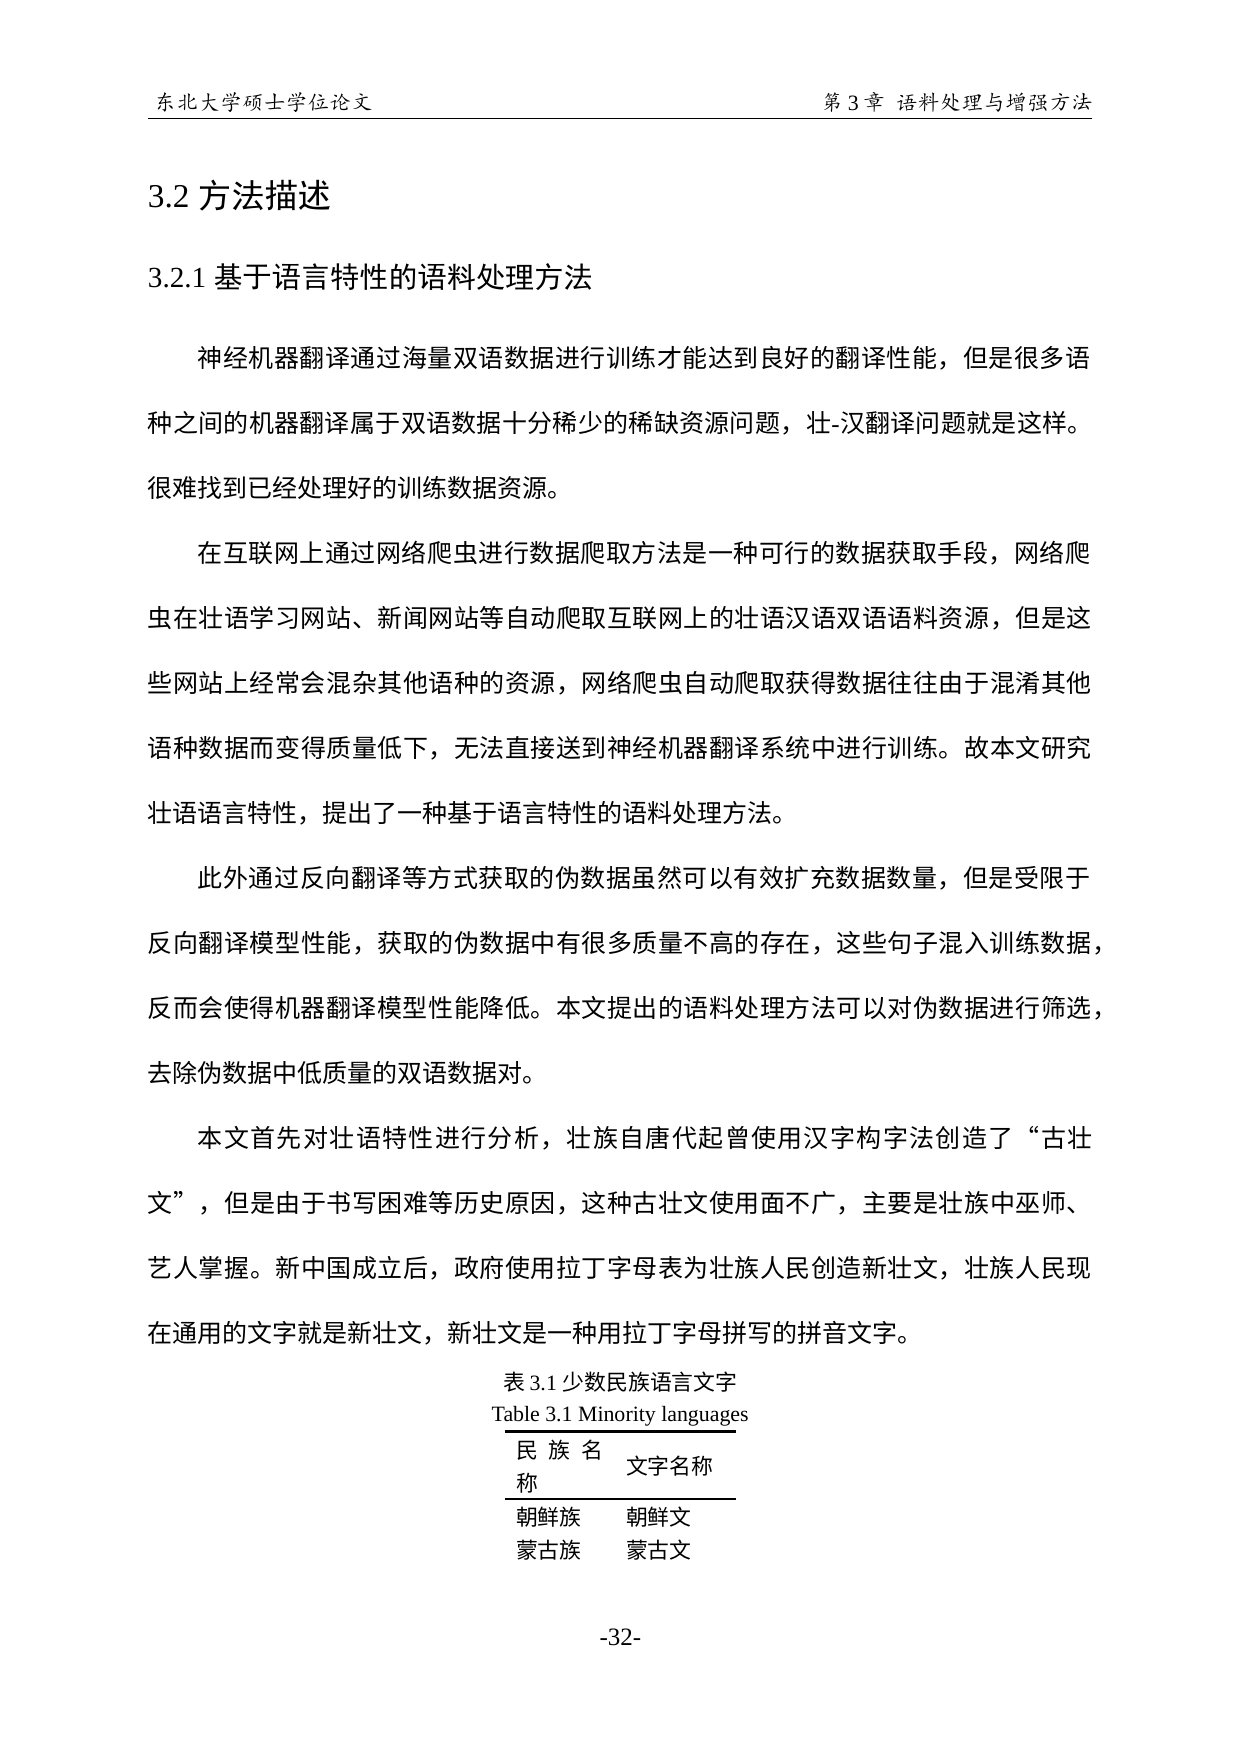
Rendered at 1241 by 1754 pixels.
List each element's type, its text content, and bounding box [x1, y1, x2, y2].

table_cell 蒙古族 [505, 1532, 614, 1565]
table_header 文字名称 [615, 1433, 736, 1498]
text 在互联网上通过网络爬虫进行数据爬取方法是一种可行的数据获取手段，网络爬虫在壮语学习网站、新闻网站等自动爬取互联网上的壮语汉语双语语料资源，但是这些网站上经常会混杂其他语种的资源，网络爬虫自动爬取获得数据往往由于混淆其他语种数据而变得质量低下，无法直接送到神经机器翻译系统中进行训练。故本文研究壮语语言特性，提出了一种基于语言特性的语料处理方法。 [148, 519, 1092, 844]
text 3.2 方法描述 [148, 162, 1092, 227]
text 表3.1 少数民族语言文字 [148, 1364, 1092, 1397]
table_cell 朝鲜族 [505, 1500, 614, 1532]
table_header 民族名称 [505, 1433, 614, 1498]
text 神经机器翻译通过海量双语数据进行训练才能达到良好的翻译性能，但是很多语种之间的机器翻译属于双语数据十分稀少的稀缺资源问题，壮-汉翻译问题就是这样。很难找到已经处理好的训练数据资源。 [148, 324, 1092, 519]
text 本文首先对壮语特性进行分析，壮族自唐代起曾使用汉字构字法创造了“古壮文”，但是由于书写困难等历史原因，这种古壮文使用面不广，主要是壮族中巫师、艺人掌握。新中国成立后，政府使用拉丁字母表为壮族人民创造新壮文，壮族人民现在通用的文字就是新壮文，新壮文是一种用拉丁字母拼写的拼音文字。 [148, 1104, 1092, 1364]
table_cell 蒙古文 [615, 1532, 736, 1565]
text 3.2.1 基于语言特性的语料处理方法 [148, 243, 1092, 308]
text Table 3.1 Minority languages [148, 1397, 1092, 1429]
text 此外通过反向翻译等方式获取的伪数据虽然可以有效扩充数据数量，但是受限于反向翻译模型性能，获取的伪数据中有很多质量不高的存在，这些句子混入训练数据，反而会使得机器翻译模型性能降低。本文提出的语料处理方法可以对伪数据进行筛选，去除伪数据中低质量的双语数据对。 [148, 844, 1092, 1104]
table_cell 朝鲜文 [615, 1500, 736, 1532]
